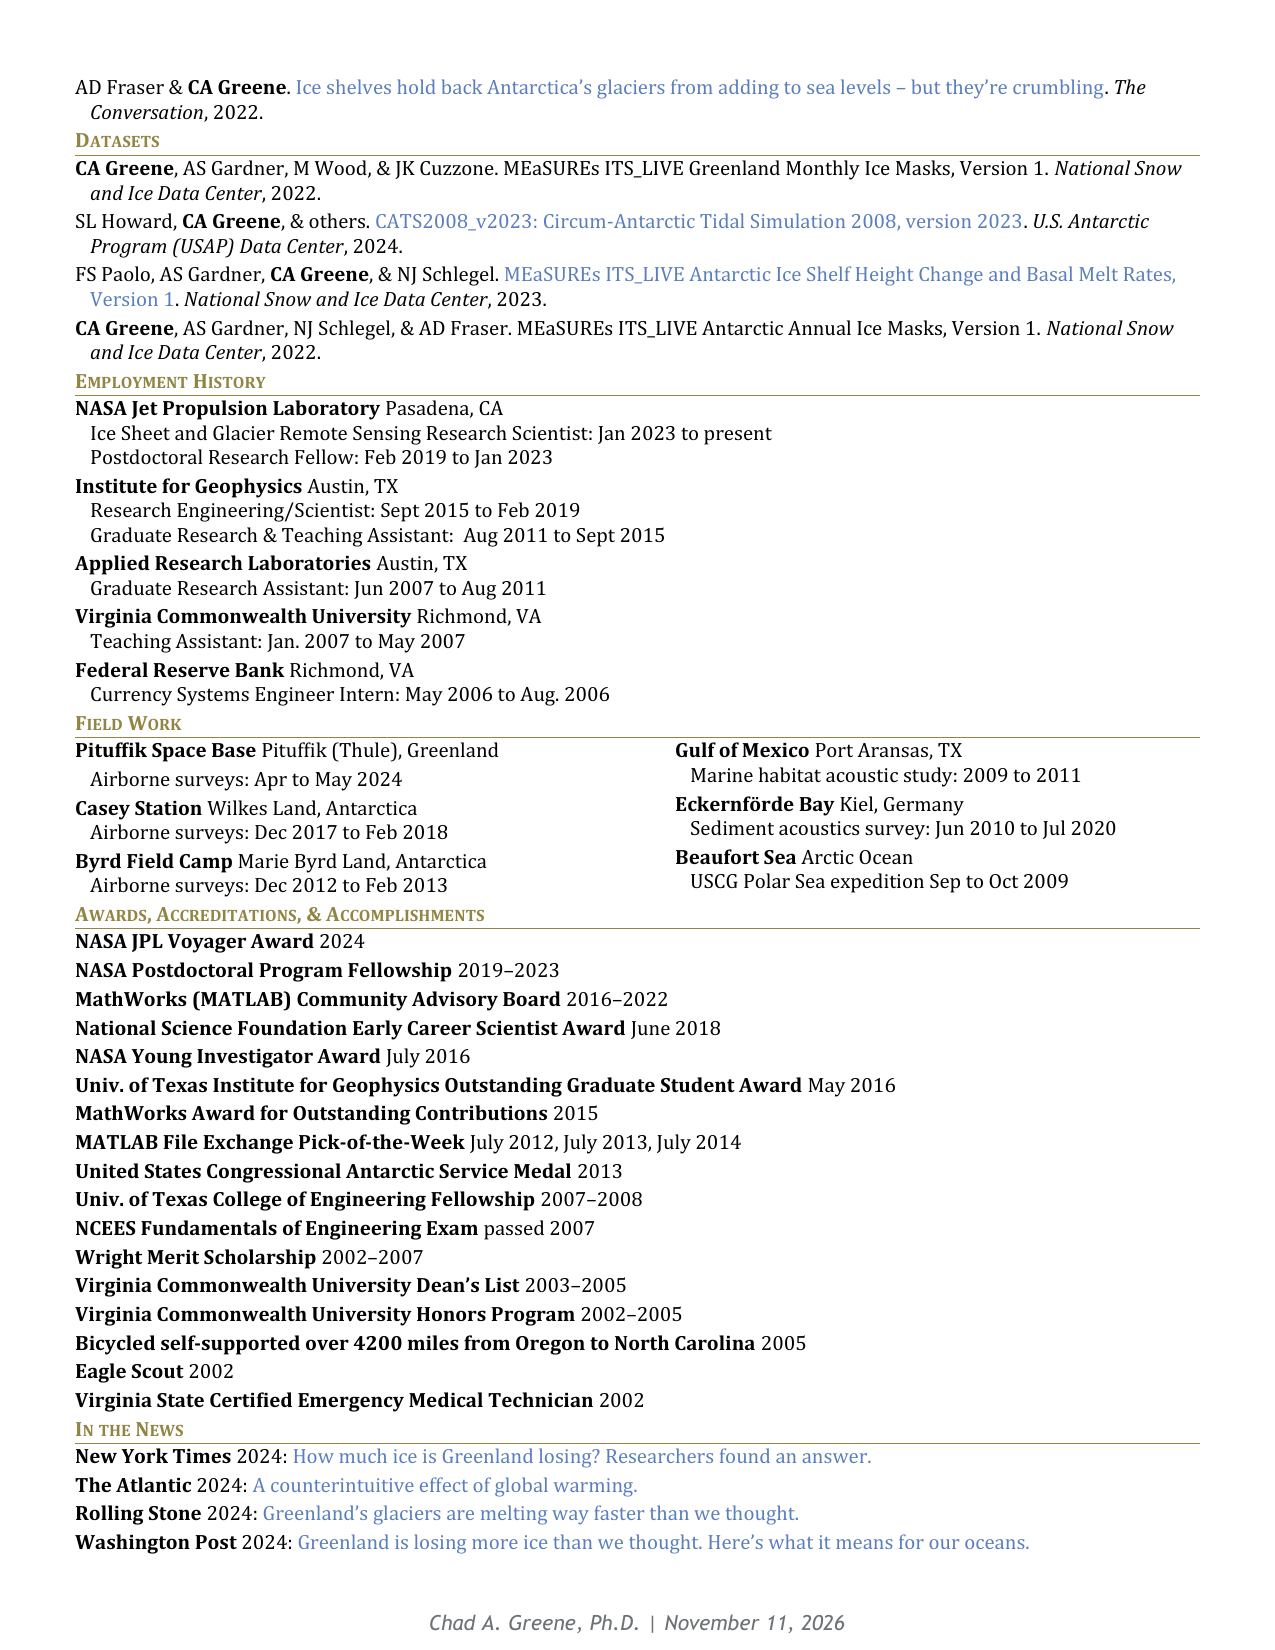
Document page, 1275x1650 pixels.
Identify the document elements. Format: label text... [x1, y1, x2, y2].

text Eckernförde Bay Kiel, Germany Sediment acoustics survey: Jun 2010 to Jul 2020 [675, 791, 1200, 840]
text National Science Foundation Early Career Scientist Award June 2018 [75, 1015, 1200, 1039]
text Washington Post 2024: Greenland is losing more ice than we thought. Here’s what it means for our oceans. [75, 1530, 1200, 1554]
text NASA Postdoctoral Program Fellowship 2019–2023 [75, 958, 1200, 982]
text Beaufort Sea Arctic Ocean USCG Polar Sea expedition Sep to Oct 2009 [675, 844, 1200, 893]
text FS Paolo, AS Gardner, CA Greene, & NJ Schlegel. MEaSUREs ITS_LIVE Antarctic Ice Shelf Height Change and Basal Melt Rates, Version 1. National Snow and Ice Data Center, 2023. [75, 262, 1200, 311]
text Applied Research Laboratories Austin, TX Graduate Research Assistant: Jun 2007 to Aug 2011 [75, 551, 1200, 600]
text Virginia Commonwealth University Richmond, VA Teaching Assistant: Jan. 2007 to May 2007 [75, 604, 1200, 653]
text NCEES Fundamentals of Engineering Exam passed 2007 [75, 1216, 1200, 1240]
text Pituffik Space Base Pituffik (Thule), Greenland [75, 738, 600, 762]
text Awards, Accreditations, & Accomplishments [75, 902, 1200, 928]
text Virginia State Certified Emergency Medical Technician 2002 [75, 1387, 1200, 1412]
text Virginia Commonwealth University Dean’s List 2003–2005 [75, 1273, 1200, 1297]
text CA Greene, AS Gardner, NJ Schlegel, & AD Fraser. MEaSUREs ITS_LIVE Antarctic Annual Ice Masks, Version 1. National Snow and Ice Data Center, 2022. [75, 315, 1200, 364]
text Casey Station Wilkes Land, Antarctica Airborne surveys: Dec 2017 to Feb 2018 [75, 795, 600, 844]
text The Atlantic 2024: A counterintuitive effect of global warming. [75, 1472, 1200, 1497]
text Gulf of Mexico Port Aransas, TX Marine habitat acoustic study: 2009 to 2011 [675, 738, 1200, 787]
text Univ. of Texas Institute for Geophysics Outstanding Graduate Student Award May 2016 [75, 1072, 1200, 1097]
text SL Howard, CA Greene, & others. CATS2008_v2023: Circum-Antarctic Tidal Simulation 2008, version 2023. U.S. Antarctic Program (USAP) Data Center, 2024. [75, 209, 1200, 258]
text Field Work [75, 710, 1200, 737]
text MathWorks Award for Outstanding Contributions 2015 [75, 1101, 1200, 1126]
text Datasets [75, 128, 1200, 155]
text Univ. of Texas College of Engineering Fellowship 2007–2008 [75, 1187, 1200, 1211]
text Virginia Commonwealth University Honors Program 2002–2005 [75, 1302, 1200, 1326]
text United States Congressional Antarctic Service Medal 2013 [75, 1158, 1200, 1183]
text Institute for Geophysics Austin, TX Research Engineering/Scientist: Sept 2015 to Feb 2019 Graduate Research & Teaching Assistant: Aug 2011 to Sept 2015 [75, 473, 1200, 547]
text Eagle Scout 2002 [75, 1359, 1200, 1383]
text Airborne surveys: Apr to May 2024 [75, 767, 600, 791]
text Byrd Field Camp Marie Byrd Land, Antarctica Airborne surveys: Dec 2012 to Feb 2013 [75, 848, 600, 897]
text NASA JPL Voyager Award 2024 [75, 929, 1200, 954]
text Wright Merit Scholarship 2002–2007 [75, 1244, 1200, 1269]
text MathWorks (MATLAB) Community Advisory Board 2016–2022 [75, 986, 1200, 1011]
text NASA Young Investigator Award July 2016 [75, 1044, 1200, 1068]
text Bicycled self-supported over 4200 miles from Oregon to North Carolina 2005 [75, 1330, 1200, 1355]
text Rolling Stone 2024: Greenland’s glaciers are melting way faster than we thought. [75, 1501, 1200, 1526]
text In the News [75, 1416, 1200, 1443]
text Federal Reserve Bank Richmond, VA Currency Systems Engineer Intern: May 2006 to Aug. 2006 [75, 657, 1200, 706]
text AD Fraser & CA Greene. Ice shelves hold back Antarctica’s glaciers from adding to sea levels – but they’re crumbling. The Conversation, 2022. [75, 75, 1200, 124]
text NASA Jet Propulsion Laboratory Pasadena, CA Ice Sheet and Glacier Remote Sensing Research Scientist: Jan 2023 to present Postdoctoral Research Fellow: Feb 2019 to Jan 2023 [75, 396, 1200, 469]
text New York Times 2024: How much ice is Greenland losing? Researchers found an answer. [75, 1444, 1200, 1468]
text Employment History [75, 368, 1200, 395]
text MATLAB File Exchange Pick-of-the-Week July 2012, July 2013, July 2014 [75, 1130, 1200, 1154]
text CA Greene, AS Gardner, M Wood, & JK Cuzzone. MEaSUREs ITS_LIVE Greenland Monthly Ice Masks, Version 1. National Snow and Ice Data Center, 2022. [75, 156, 1200, 205]
